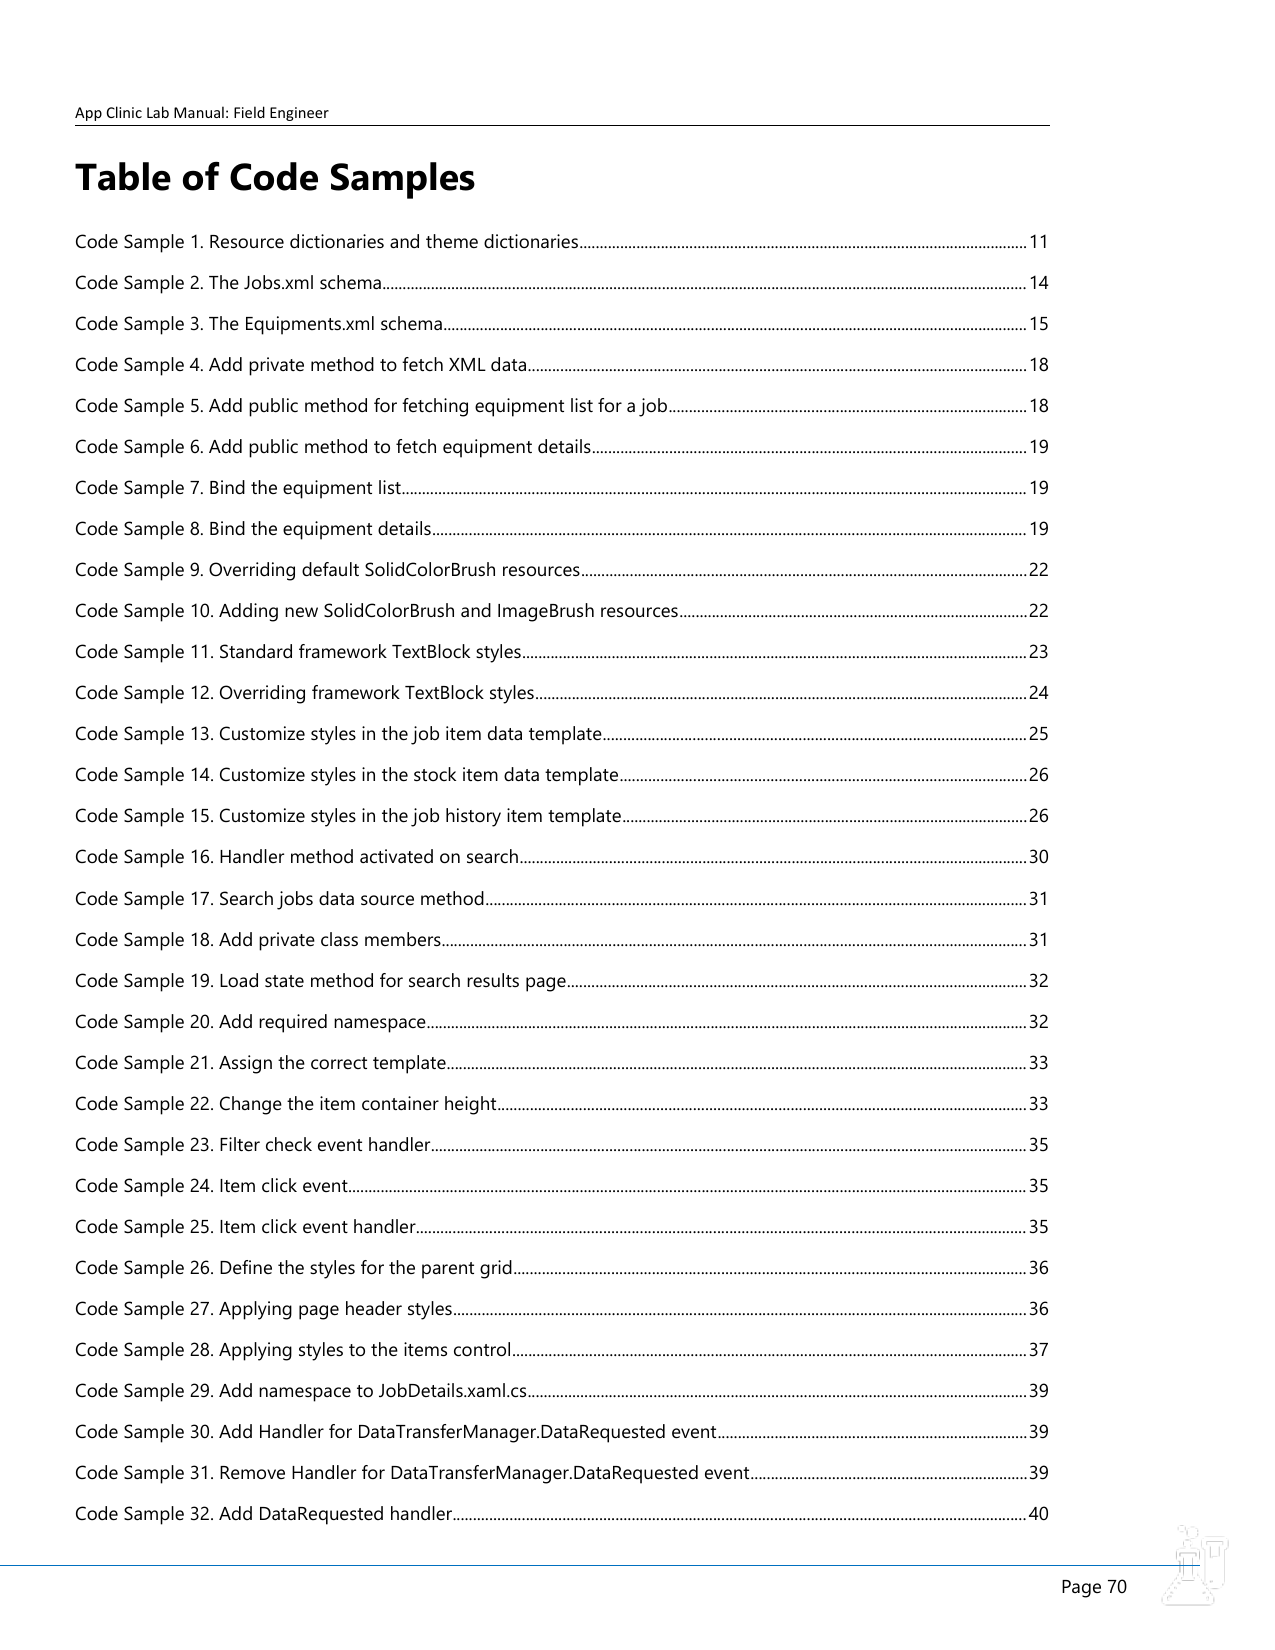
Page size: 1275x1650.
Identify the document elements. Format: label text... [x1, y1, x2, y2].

text Code Sample 1. Resource dictionaries and theme dictionaries 11 [75, 228, 1050, 253]
text Code Sample 11. Standard framework TextBlock styles 23 [75, 638, 1050, 663]
text Code Sample 29. Add namespace to JobDetails.xaml.cs 39 [75, 1377, 1050, 1402]
text Code Sample 27. Applying page header styles 36 [75, 1295, 1050, 1320]
text Code Sample 14. Customize styles in the stock item data template 26 [75, 762, 1050, 787]
text Code Sample 4. Add private method to fetch XML data 18 [75, 351, 1050, 376]
subtitle Table of Code Samples [75, 150, 1050, 200]
text Code Sample 21. Assign the correct template 33 [75, 1049, 1050, 1074]
text Code Sample 24. Item click event 35 [75, 1172, 1050, 1197]
text Code Sample 17. Search jobs data source method 31 [75, 885, 1050, 910]
text Code Sample 7. Bind the equipment list 19 [75, 474, 1050, 499]
text Code Sample 16. Handler method activated on search 30 [75, 844, 1050, 869]
text Code Sample 30. Add Handler for DataTransferManager.DataRequested event 39 [75, 1418, 1050, 1443]
text Code Sample 13. Customize styles in the job item data template 25 [75, 721, 1050, 746]
text Code Sample 26. Define the styles for the parent grid 36 [75, 1254, 1050, 1279]
text Code Sample 9. Overriding default SolidColorBrush resources 22 [75, 556, 1050, 581]
text Code Sample 10. Adding new SolidColorBrush and ImageBrush resources 22 [75, 597, 1050, 622]
text Code Sample 22. Change the item container height 33 [75, 1090, 1050, 1115]
text Code Sample 3. The Equipments.xml schema 15 [75, 310, 1050, 335]
text Code Sample 31. Remove Handler for DataTransferManager.DataRequested event 39 [75, 1459, 1050, 1484]
text Code Sample 25. Item click event handler 35 [75, 1213, 1050, 1238]
text Code Sample 20. Add required namespace 32 [75, 1008, 1050, 1033]
text Code Sample 32. Add DataRequested handler 40 [75, 1500, 1050, 1525]
text Code Sample 5. Add public method for fetching equipment list for a job 18 [75, 392, 1050, 417]
text Code Sample 2. The Jobs.xml schema 14 [75, 269, 1050, 294]
text Code Sample 23. Filter check event handler 35 [75, 1131, 1050, 1156]
text Code Sample 28. Applying styles to the items control 37 [75, 1336, 1050, 1361]
text Code Sample 19. Load state method for search results page 32 [75, 967, 1050, 992]
text Code Sample 12. Overriding framework TextBlock styles 24 [75, 679, 1050, 704]
text Code Sample 8. Bind the equipment details 19 [75, 515, 1050, 540]
text Code Sample 18. Add private class members 31 [75, 926, 1050, 951]
text Code Sample 6. Add public method to fetch equipment details 19 [75, 433, 1050, 458]
text Code Sample 15. Customize styles in the job history item template 26 [75, 803, 1050, 828]
